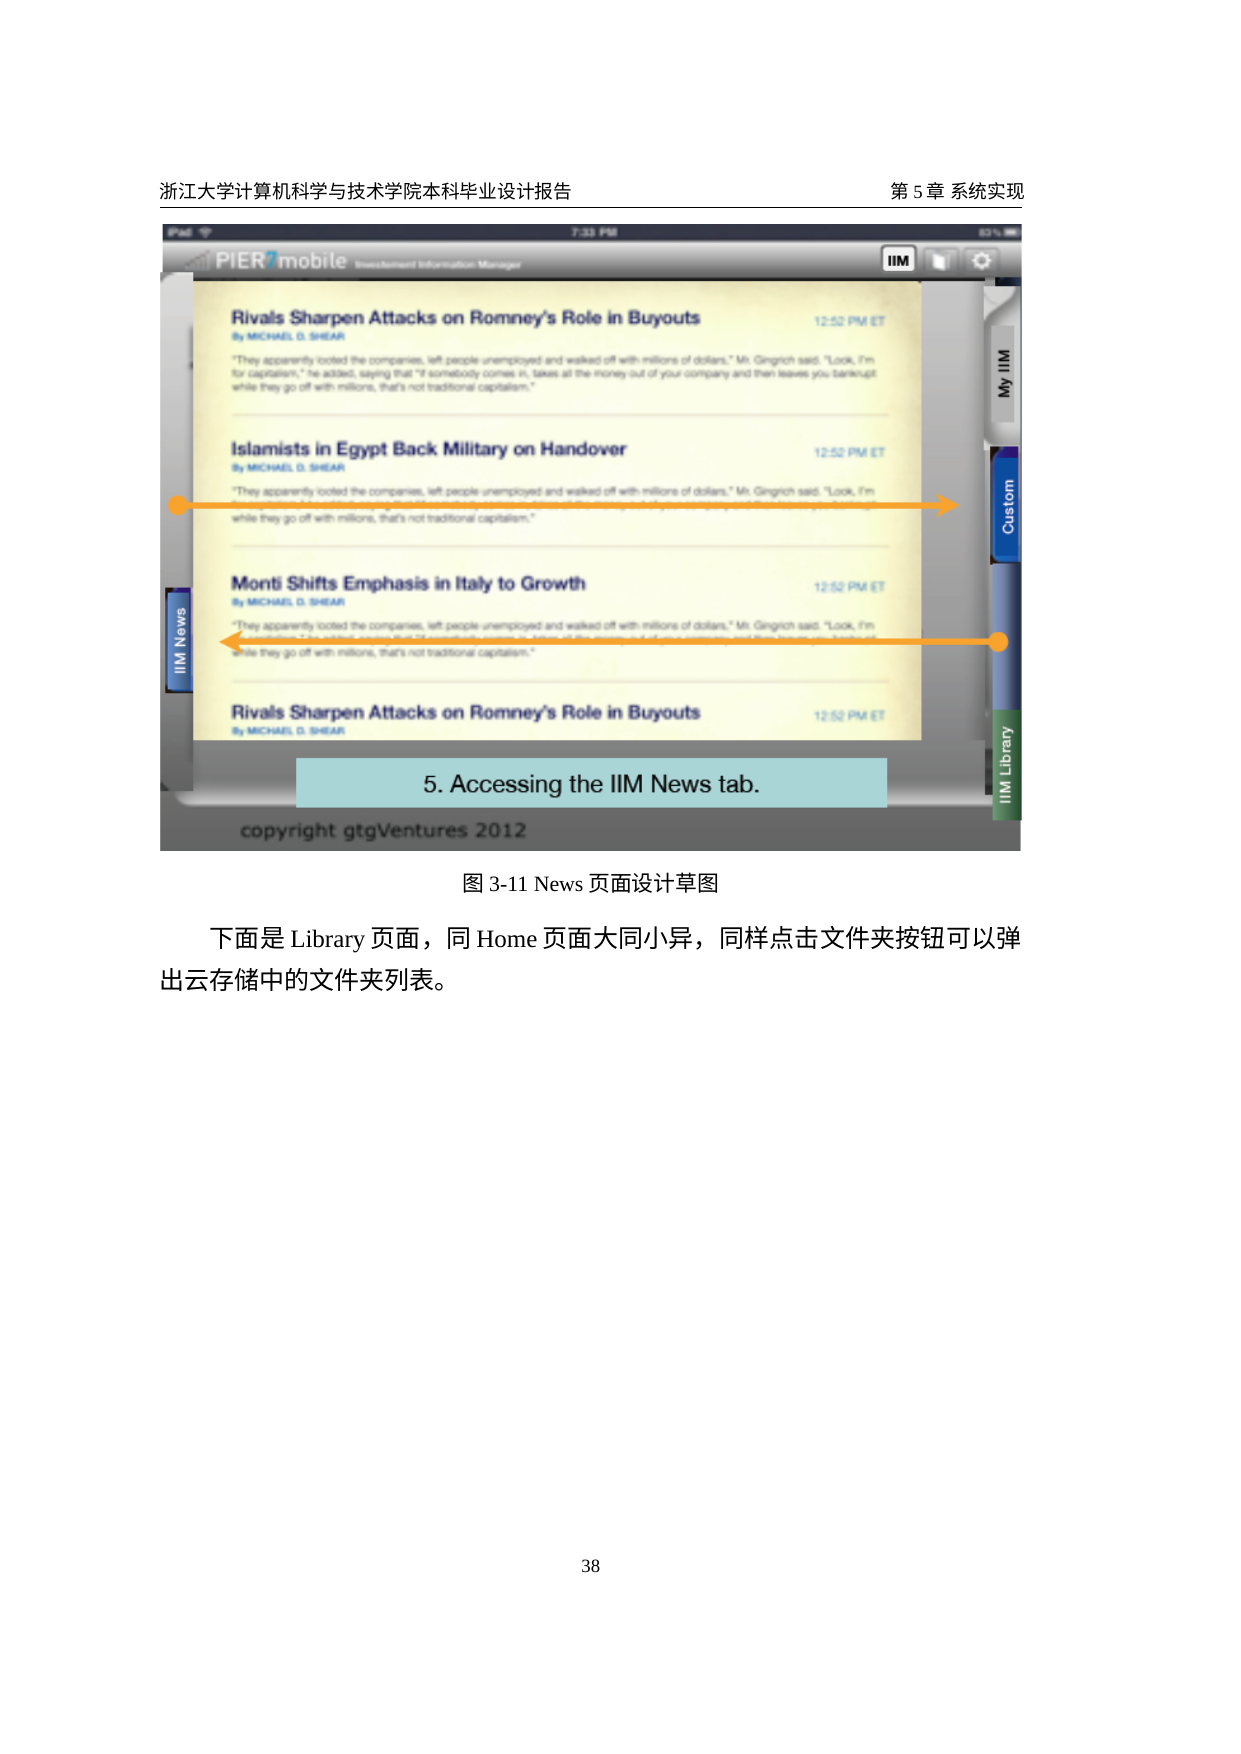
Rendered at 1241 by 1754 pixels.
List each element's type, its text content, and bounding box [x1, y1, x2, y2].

text 下面是Library页面，同Home页面大同小异，同样点击文件夹按钮可以弹出云存储中的文件夹列表。 [159, 914, 1022, 998]
picture [159, 224, 1022, 851]
